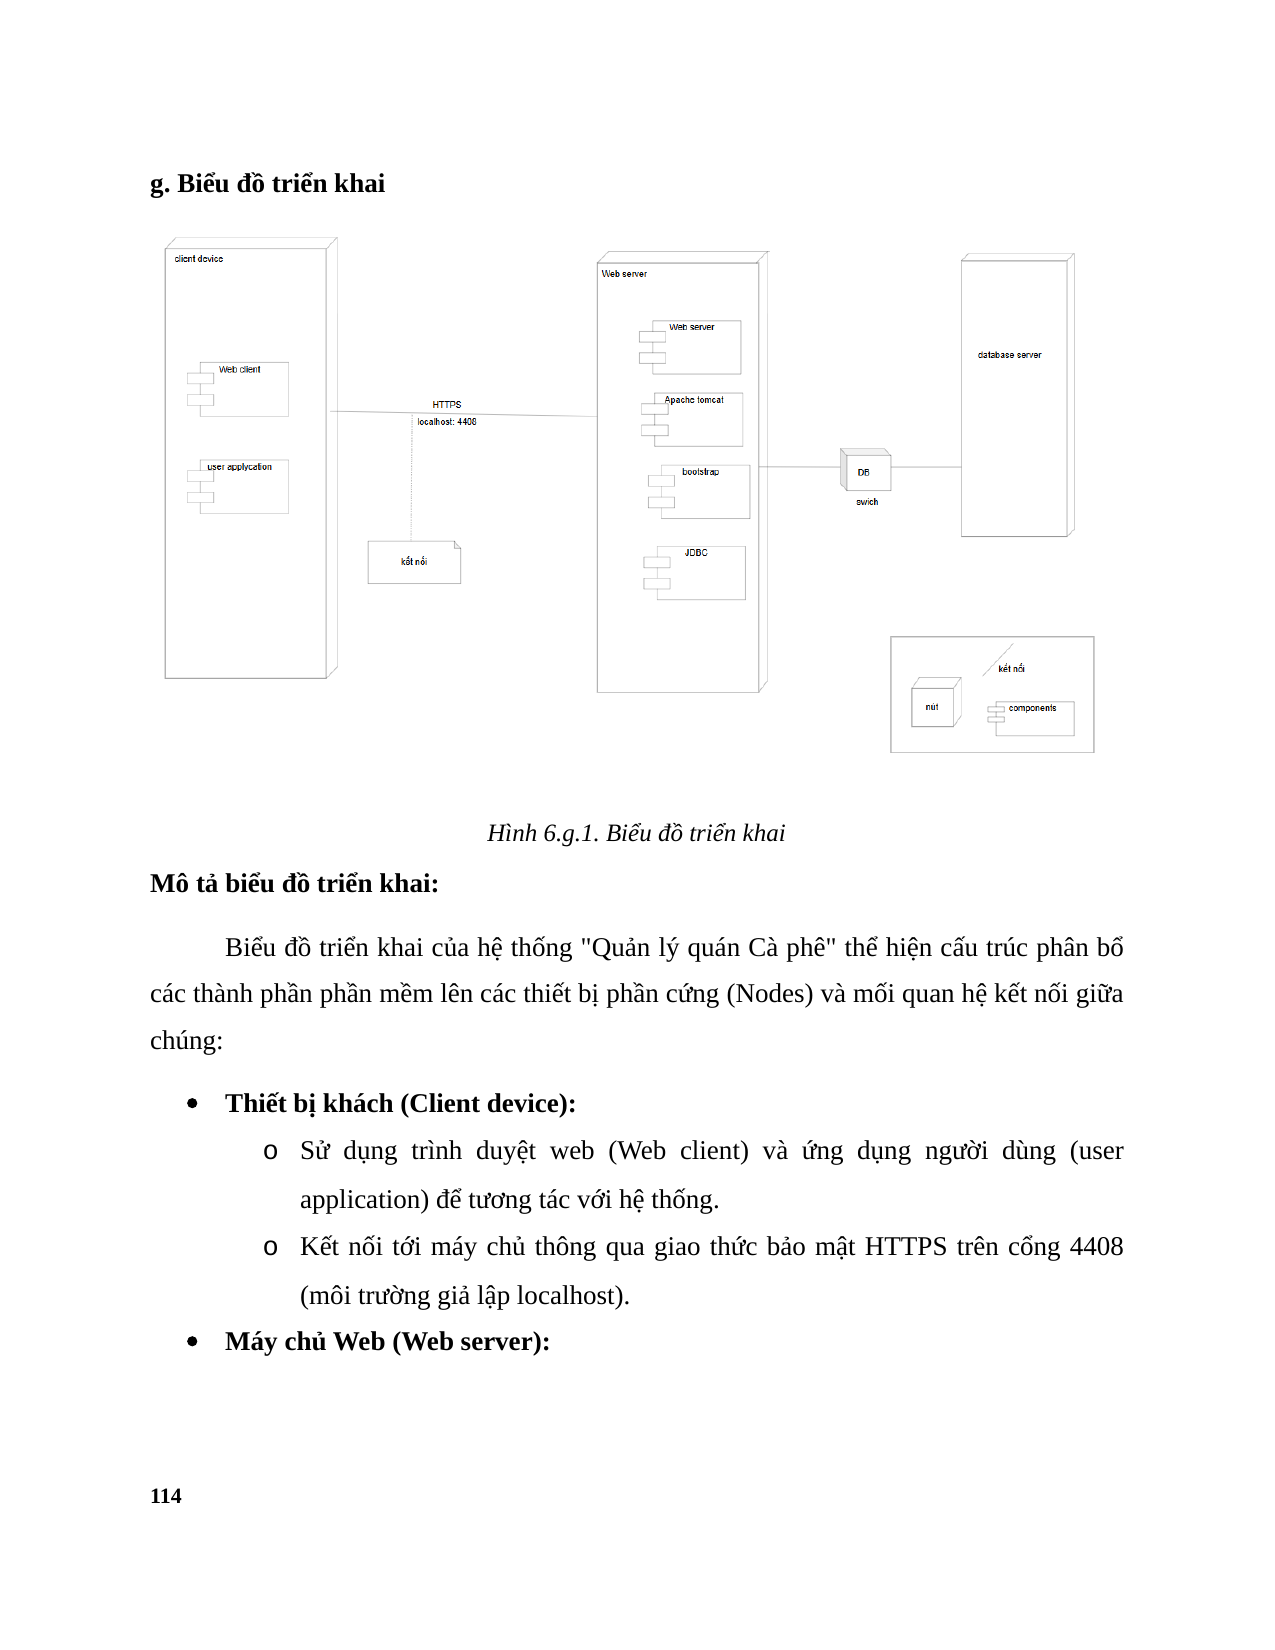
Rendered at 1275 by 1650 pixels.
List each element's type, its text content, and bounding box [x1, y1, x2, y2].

list Thiết bị khách (Client device): [187, 1087, 1125, 1119]
list Máy chủ Web (Web server): [187, 1326, 1125, 1357]
list Sử dụng trình duyệt web (Web client) và ứng dụng người dùng (user application) để tương tác với hệ thống. [262, 1134, 1125, 1214]
list Kết nối tới máy chủ thông qua giao thức bảo mật HTTPS trên cổng 4408 (môi trường giả lập localhost). [262, 1230, 1125, 1310]
text Biểu đồ triển khai của hệ thống "Quản lý quán Cà phê" thể hiện cấu trúc phân bổ các thành phần phần mềm lên các thiết bị phần cứng (Nodes) và mối quan hệ kết nối giữa chúng: [150, 931, 1125, 1055]
picture [159, 221, 1116, 785]
text Hình 6.g.1. Biểu đồ triển khai [150, 818, 1125, 847]
text Mô tả biểu đồ triển khai: [150, 867, 1125, 898]
subtitle g. Biểu đồ triển khai [150, 167, 1125, 198]
